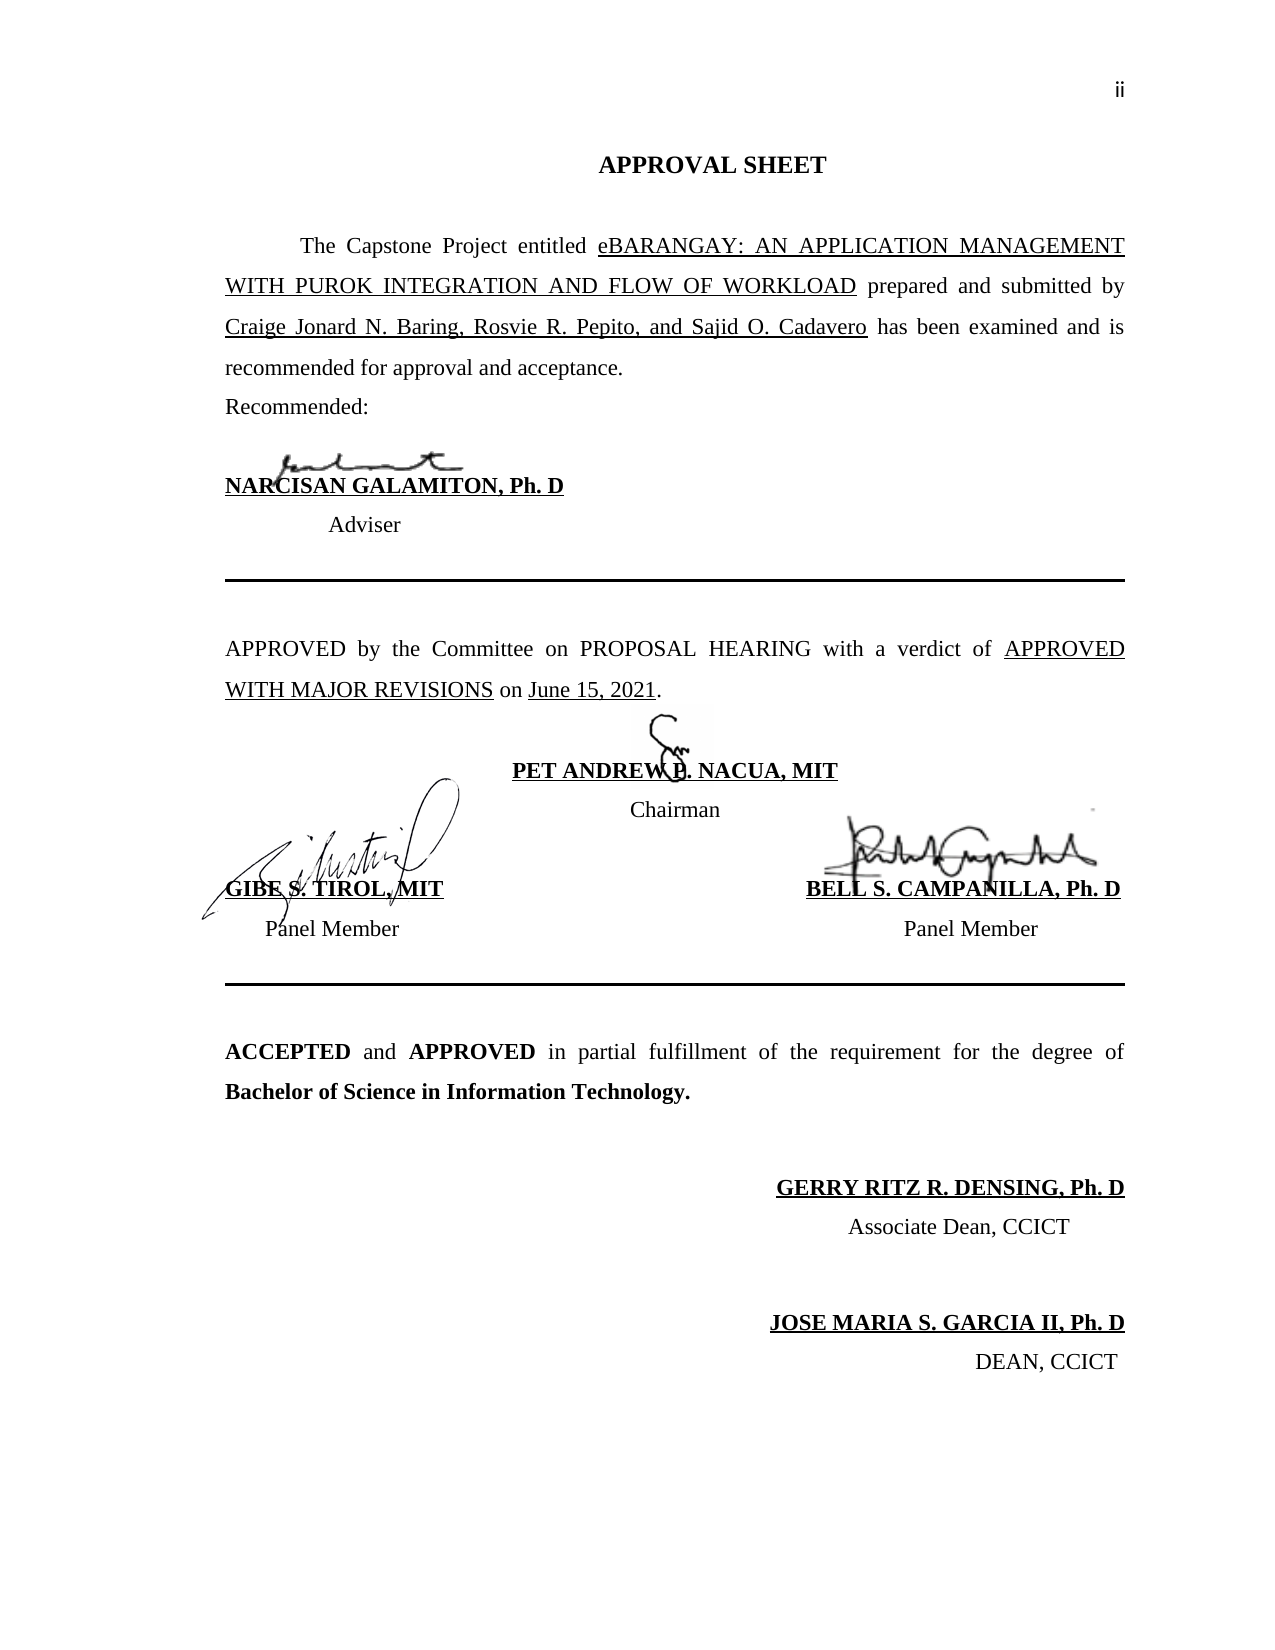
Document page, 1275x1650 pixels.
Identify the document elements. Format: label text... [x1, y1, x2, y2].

text The Capstone Project entitled eBARANGAY: AN APPLICATION MANAGEMENT WITH PUROK INTEGRATION AND FLOW OF WORKLOAD prepared and submitted by Craige Jonard N. Baring, Rosvie R. Pepito, and Sajid O. Cadavero has been examined and is recommended for approval and acceptance. [225, 233, 1125, 380]
text Recommended: [225, 393, 1125, 419]
text PET ANDREW P. NACUA, MIT [225, 757, 1125, 783]
text GERRY RITZ R. DENSING, Ph. D Associate Dean, CCICT [675, 1173, 1125, 1239]
picture [250, 433, 487, 501]
picture [823, 823, 1099, 875]
text ACCEPTED and APPROVED in partial fulfillment of the requirement for the degree of Bachelor of Science in Information Technology. [225, 1038, 1125, 1104]
text Chairman [460, 796, 1125, 823]
text JOSE MARIA S. GARCIA II, Ph. D DEAN, CCICT [225, 1269, 1125, 1374]
text NARCISAN GALAMITON, Ph. D Adviser [225, 472, 1125, 538]
picture [630, 704, 715, 757]
picture [630, 783, 715, 789]
text APPROVED by the Committee on PROPOSAL HEARING with a verdict of APPROVED WITH MAJOR REVISIONS on June 15, 2021. [225, 635, 1125, 703]
text APPROVAL SHEET [225, 150, 1125, 179]
text GIBE S. TIROL, MIT BELL S. CAMPANILLA, Ph. D [460, 875, 1125, 902]
text Panel Member Panel Member [225, 915, 1125, 941]
picture [201, 778, 460, 927]
